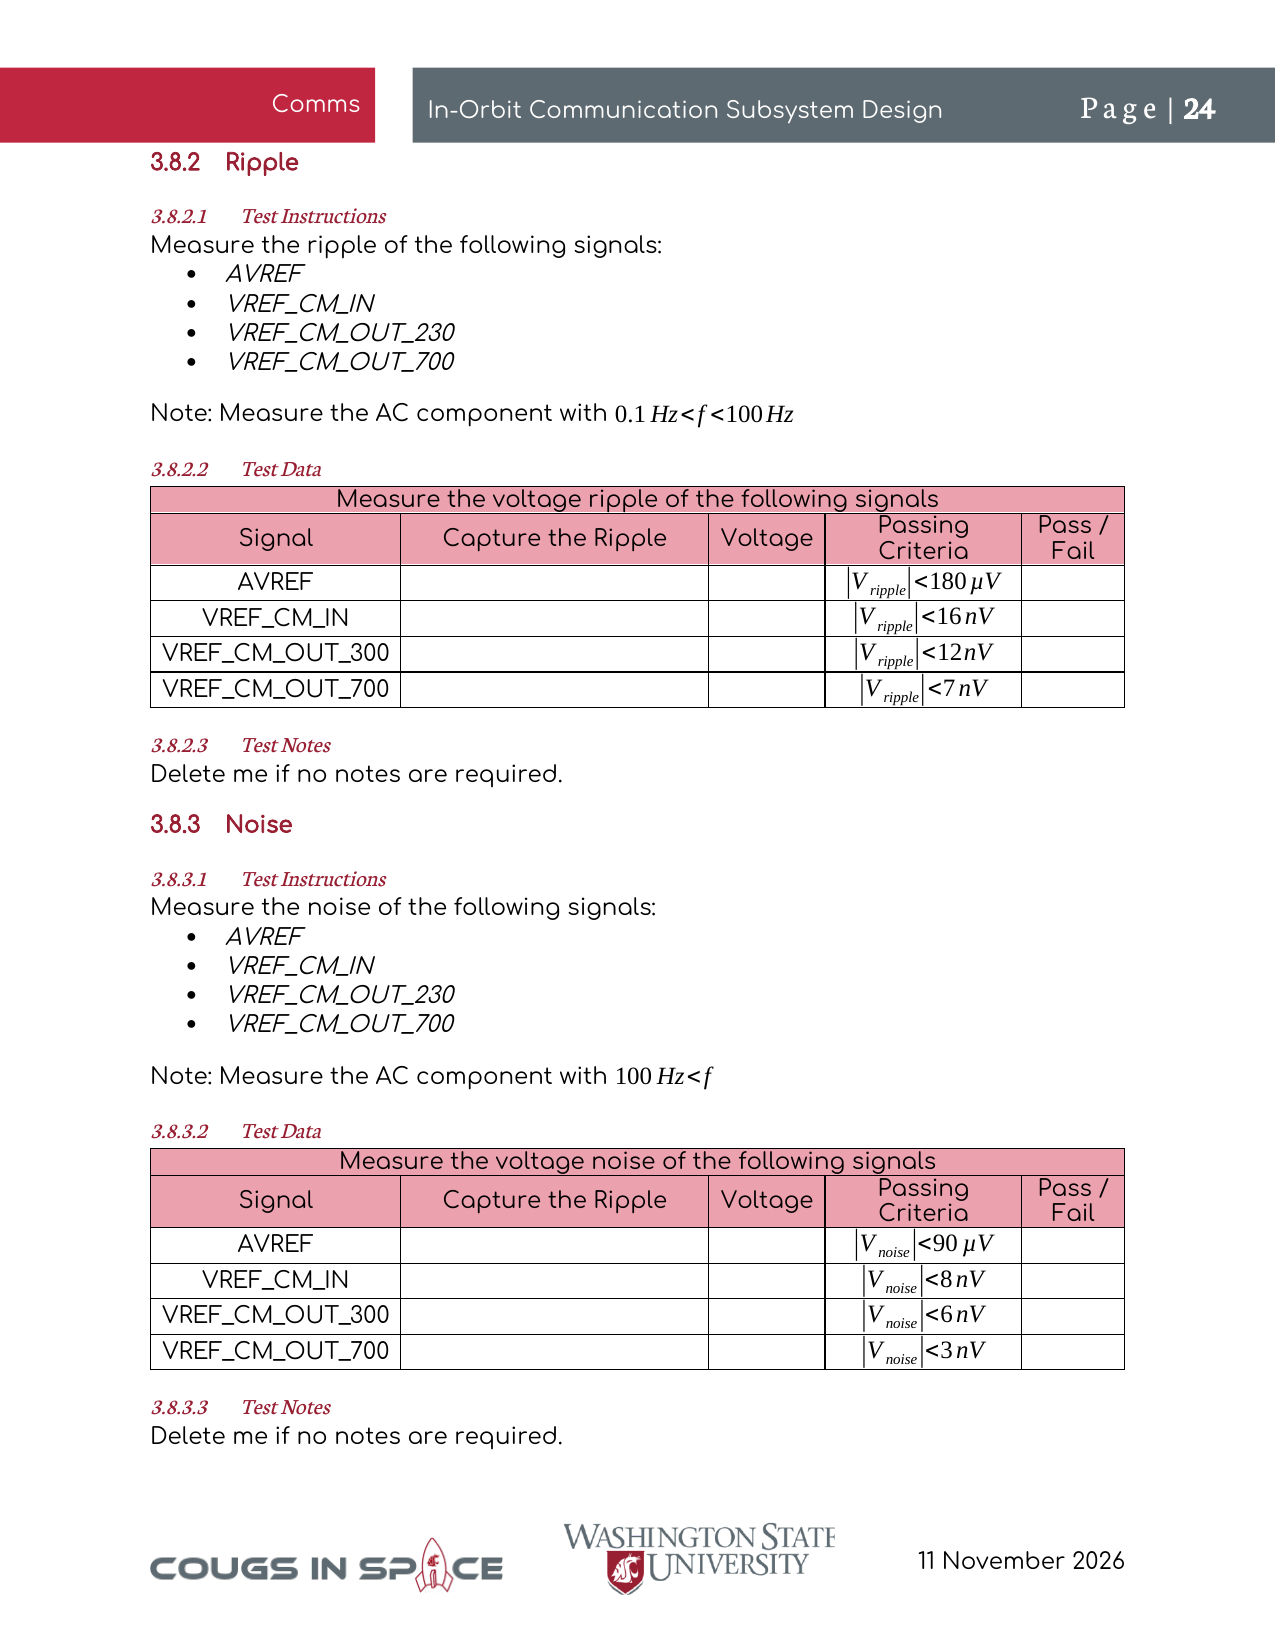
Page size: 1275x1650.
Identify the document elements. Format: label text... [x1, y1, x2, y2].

picture [150, 1537, 503, 1594]
table_cell Passing Criteria [826, 1176, 1021, 1227]
text Measure the ripple of the following signals: [150, 233, 1125, 259]
subtitle Test Instructions [150, 862, 1125, 891]
list VREF_CM_IN [187, 292, 1125, 317]
table_cell VREF_CM_IN [151, 1264, 400, 1298]
table_cell [826, 1299, 1021, 1334]
table_cell [826, 1264, 1021, 1298]
subtitle Noise [150, 812, 1125, 838]
text Note: Measure the AC component with [150, 401, 1125, 428]
list AVREF [187, 925, 1125, 950]
table_cell Signal [151, 514, 400, 564]
table_cell AVREF [151, 1228, 400, 1262]
subtitle Ripple [150, 150, 1125, 176]
table_cell Pass / Fail [1022, 514, 1124, 564]
list AVREF [187, 263, 1125, 288]
table_cell [709, 637, 824, 671]
table_cell [826, 601, 1021, 636]
table_cell VREF_CM_IN [151, 601, 400, 636]
table_cell VREF_CM_OUT_700 [151, 1335, 400, 1369]
table_cell VREF_CM_OUT_300 [151, 1299, 400, 1334]
table_cell Capture the Ripple [401, 514, 708, 564]
text Measure the noise of the following signals: [150, 896, 1125, 921]
subtitle Test Notes [150, 729, 1125, 758]
subtitle Test Notes [150, 1391, 1125, 1420]
table_cell [1022, 601, 1124, 636]
list VREF_CM_OUT_700 [187, 1013, 1125, 1038]
text Delete me if no notes are required. [150, 1424, 1125, 1450]
table_cell [401, 637, 708, 671]
subtitle Test Data [150, 453, 1125, 482]
table_cell [709, 601, 824, 636]
table_cell [826, 673, 1021, 707]
table_cell [709, 1335, 824, 1369]
list VREF_CM_OUT_230 [187, 983, 1125, 1009]
table_cell Voltage [709, 514, 824, 564]
table_cell [709, 1299, 824, 1334]
table_cell [826, 566, 1021, 600]
table_cell Capture the Ripple [401, 1176, 708, 1227]
table_cell [1022, 1228, 1124, 1262]
table_cell [401, 673, 708, 707]
subtitle Test Instructions [150, 200, 1125, 229]
table_cell VREF_CM_OUT_300 [151, 637, 400, 671]
table_cell [401, 1299, 708, 1334]
table_cell [401, 566, 708, 600]
table_cell [709, 1264, 824, 1298]
table_cell [401, 1228, 708, 1262]
list VREF_CM_OUT_230 [187, 321, 1125, 347]
text Delete me if no notes are required. [150, 762, 1125, 788]
list VREF_CM_OUT_700 [187, 350, 1125, 376]
table_cell [826, 1228, 1021, 1262]
table_cell [826, 1335, 1021, 1369]
table_cell [709, 673, 824, 707]
table_cell [826, 637, 1021, 671]
list VREF_CM_IN [187, 954, 1125, 980]
table_cell Passing Criteria [826, 514, 1021, 564]
table_cell [1022, 637, 1124, 671]
picture [562, 1522, 835, 1594]
table_header Measure the voltage noise of the following signals [151, 1149, 1124, 1175]
table_cell [709, 1228, 824, 1262]
table_cell [1022, 1335, 1124, 1369]
table_cell [401, 601, 708, 636]
table_cell [709, 566, 824, 600]
table_cell AVREF [151, 566, 400, 600]
table_cell Pass / Fail [1022, 1176, 1124, 1227]
table_cell [401, 1264, 708, 1298]
table_cell [1022, 673, 1124, 707]
table_cell VREF_CM_OUT_700 [151, 673, 400, 707]
subtitle Test Data [150, 1115, 1125, 1144]
table_header Measure the voltage ripple of the following signals [151, 487, 1124, 512]
text Note: Measure the AC component with [150, 1063, 1125, 1090]
table_cell Signal [151, 1176, 400, 1227]
table_cell [1022, 1299, 1124, 1334]
table_cell Voltage [709, 1176, 824, 1227]
table_cell [1022, 566, 1124, 600]
table_cell [1022, 1264, 1124, 1298]
table_cell [401, 1335, 708, 1369]
